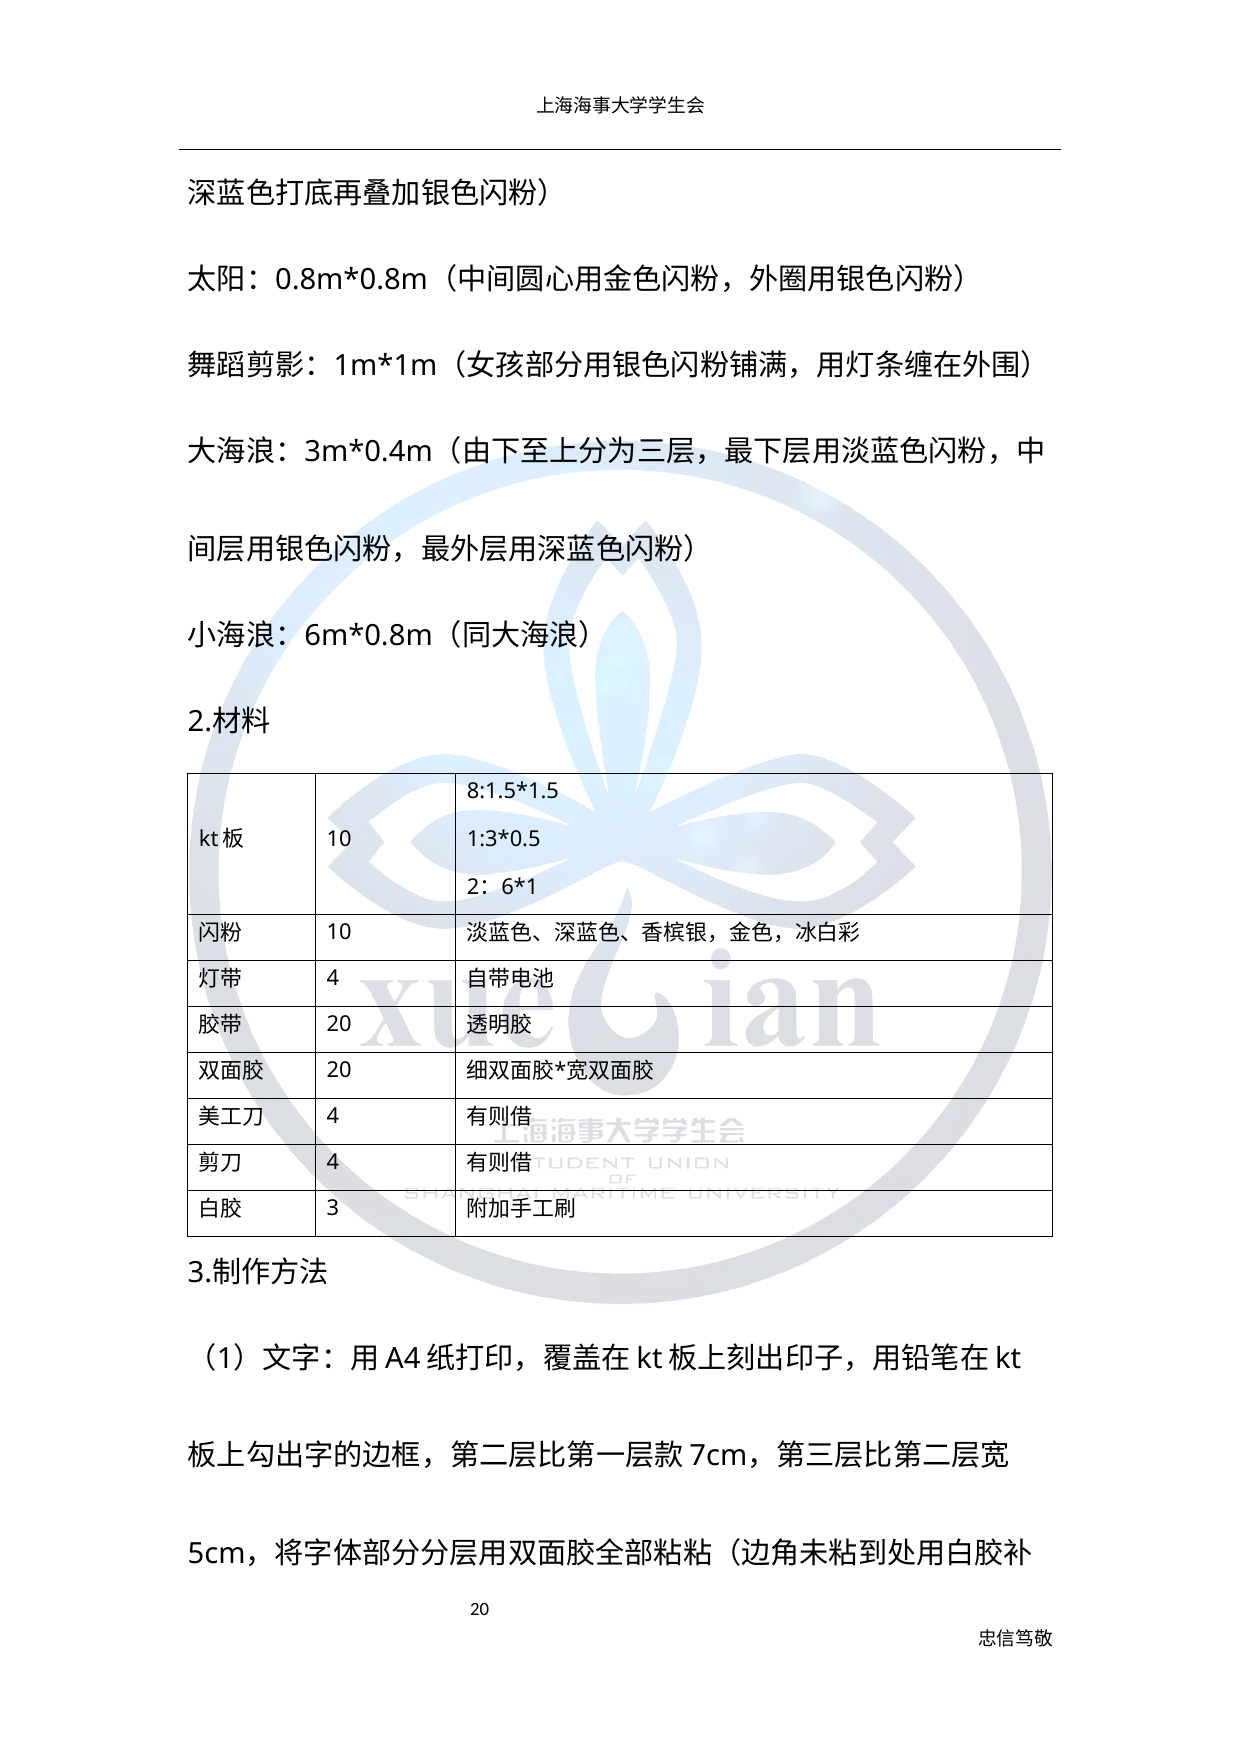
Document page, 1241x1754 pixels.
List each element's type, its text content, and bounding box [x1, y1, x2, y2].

list 2.材料 [187, 687, 1053, 752]
table_cell 灯带 [188, 961, 315, 1006]
table_cell 美工刀 [188, 1099, 315, 1144]
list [187, 158, 1053, 223]
list 舞蹈剪影：1m*1m（女孩部分用银色闪粉铺满，用灯条缠在外围） [187, 331, 1053, 396]
table_cell 附加手工刷 [456, 1191, 1052, 1236]
table_cell 10 [316, 915, 455, 959]
table_cell 有则借 [456, 1099, 1052, 1144]
table_header 10 [316, 774, 455, 913]
table_header kt板 [188, 774, 315, 913]
table_cell 剪刀 [188, 1145, 315, 1190]
table_cell 有则借 [456, 1145, 1052, 1190]
table_cell 双面胶 [188, 1053, 315, 1098]
list 大海浪：3m*0.4m（由下至上分为三层，最下层用淡蓝色闪粉，中间层用银色闪粉，最外层用深蓝色闪粉） [187, 417, 1053, 579]
table_cell 3 [316, 1191, 455, 1236]
table_header 8:1.5*1.5 1:3*0.5 2：6*1 [456, 774, 1052, 913]
table_cell 4 [316, 1099, 455, 1144]
table_cell 4 [316, 961, 455, 1006]
table_cell 白胶 [188, 1191, 315, 1236]
list 太阳：0.8m*0.8m（中间圆心用金色闪粉，外圈用银色闪粉） [187, 244, 1053, 309]
table_cell 20 [316, 1007, 455, 1052]
table_cell 20 [316, 1053, 455, 1098]
table_cell 4 [316, 1145, 455, 1190]
table_cell 胶带 [188, 1007, 315, 1052]
table_cell 闪粉 [188, 915, 315, 959]
list 3.制作方法 [187, 1237, 1053, 1302]
table_cell 细双面胶*宽双面胶 [456, 1053, 1052, 1098]
table_cell 自带电池 [456, 961, 1052, 1006]
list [187, 1323, 1053, 1583]
table_cell 淡蓝色、深蓝色、香槟银，金色，冰白彩 [456, 915, 1052, 959]
list 小海浪：6m*0.8m（同大海浪） [187, 600, 1053, 665]
table_cell 透明胶 [456, 1007, 1052, 1052]
